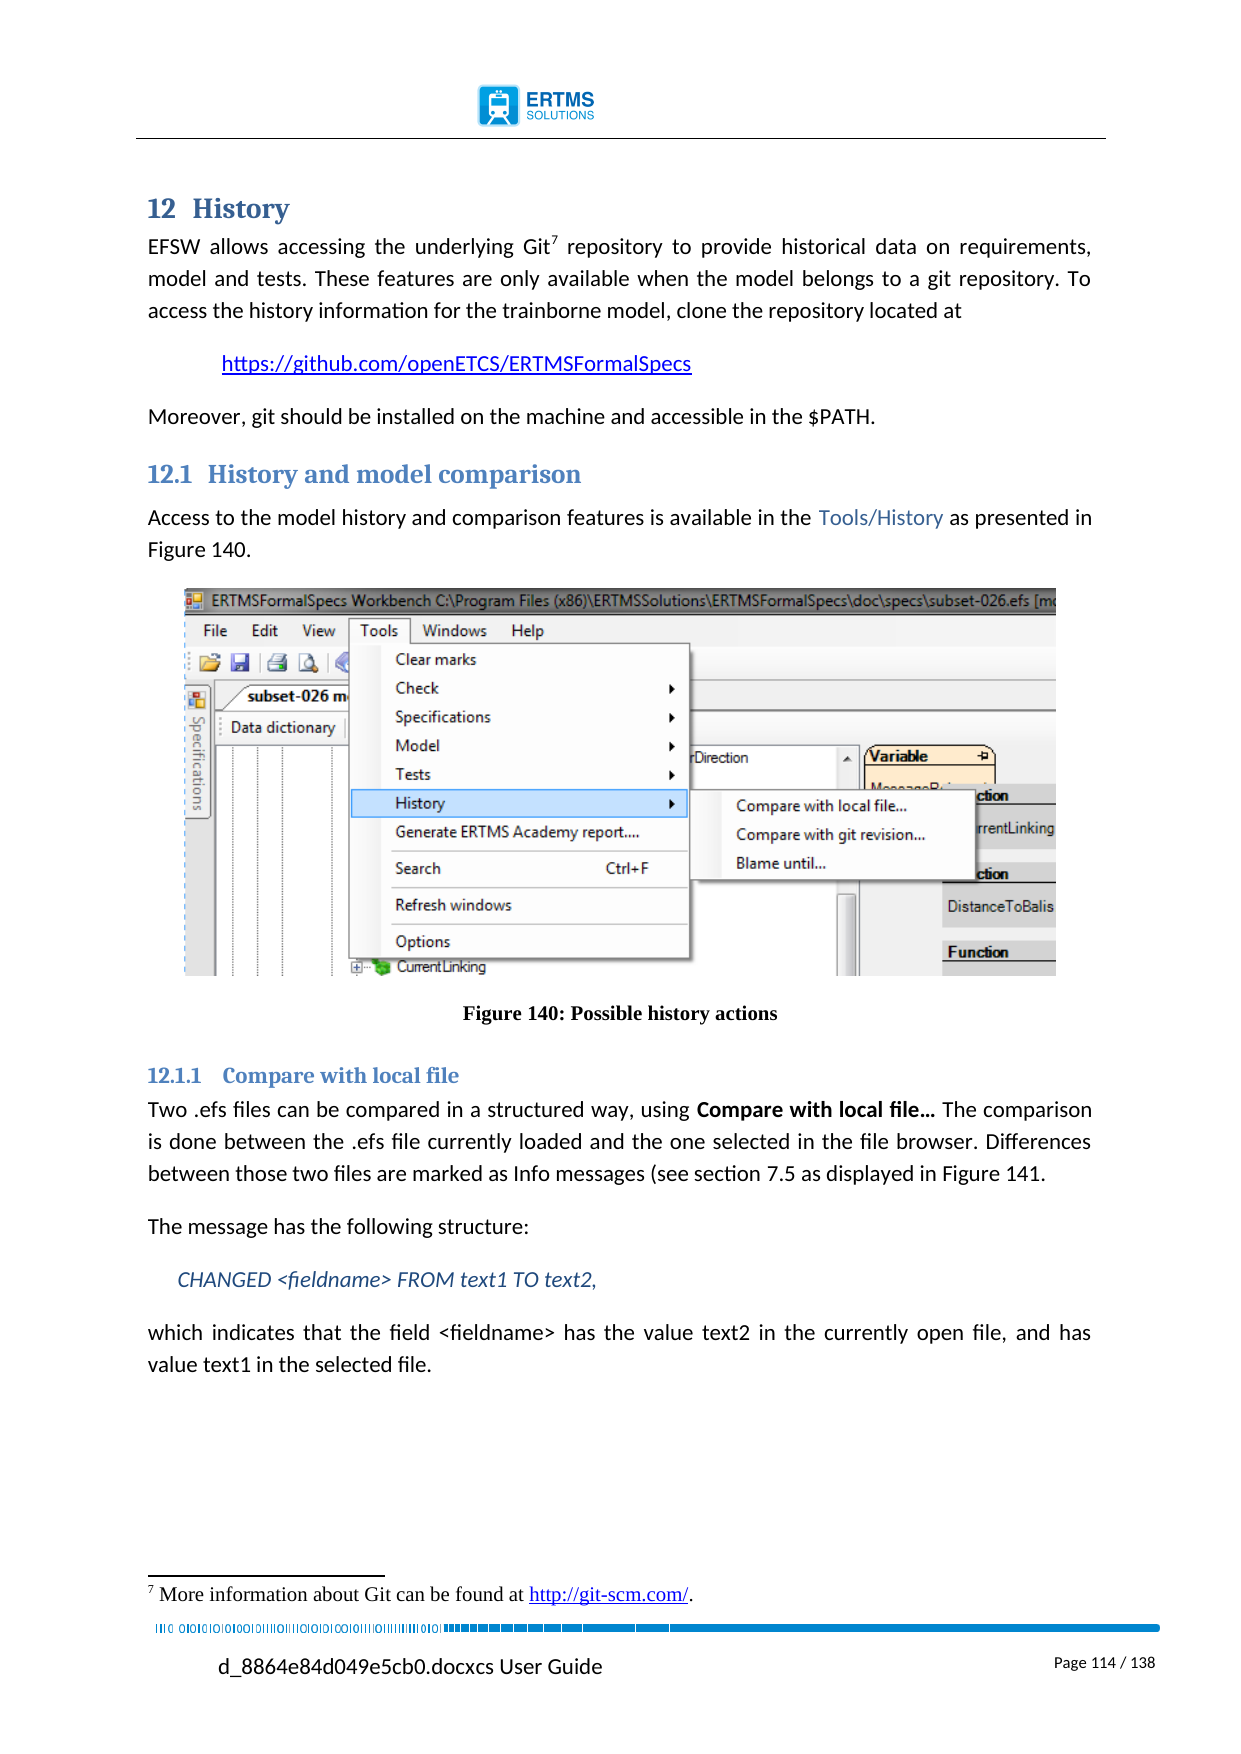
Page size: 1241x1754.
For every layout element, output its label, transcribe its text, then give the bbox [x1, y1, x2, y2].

subtitle History [148, 192, 1093, 226]
text The message has the following structure: [148, 1212, 1093, 1240]
subtitle Compare with local file [148, 1062, 1093, 1089]
text https://github.com/openETCS/ERTMSFormalSpecs [148, 349, 1093, 377]
picture [184, 588, 1056, 976]
text Access to the model history and comparison features is available in the Tools/History as presented in Figure 140. [148, 503, 1093, 563]
text EFSW allows accessing the underlying Git repository to provide historical data on requirements, model and tests. These features are only available when the model belongs to a git repository. To access the history information for the trainborne model, clone the repository located at [148, 232, 1093, 324]
text Figure 140: Possible history actions [148, 1001, 1093, 1025]
text CHANGED <fieldname> FROM text1 TO text2, [177, 1265, 1063, 1293]
text Two .efs files can be compared in a structured way, using Compare with local file… The comparison is done between the .efs file currently loaded and the one selected in the file browser. Differences between those two files are marked as Info messages (see section 7.5 as displayed in Figure 141. [148, 1095, 1093, 1187]
subtitle History and model comparison [148, 459, 1093, 491]
picture [466, 73, 605, 138]
text Moreover, git should be installed on the machine and accessible in the $PATH. [148, 402, 1093, 430]
picture [156, 1624, 1160, 1633]
text which indicates that the field <fieldname> has the value text2 in the currently open file, and has value text1 in the selected file. [148, 1318, 1093, 1379]
